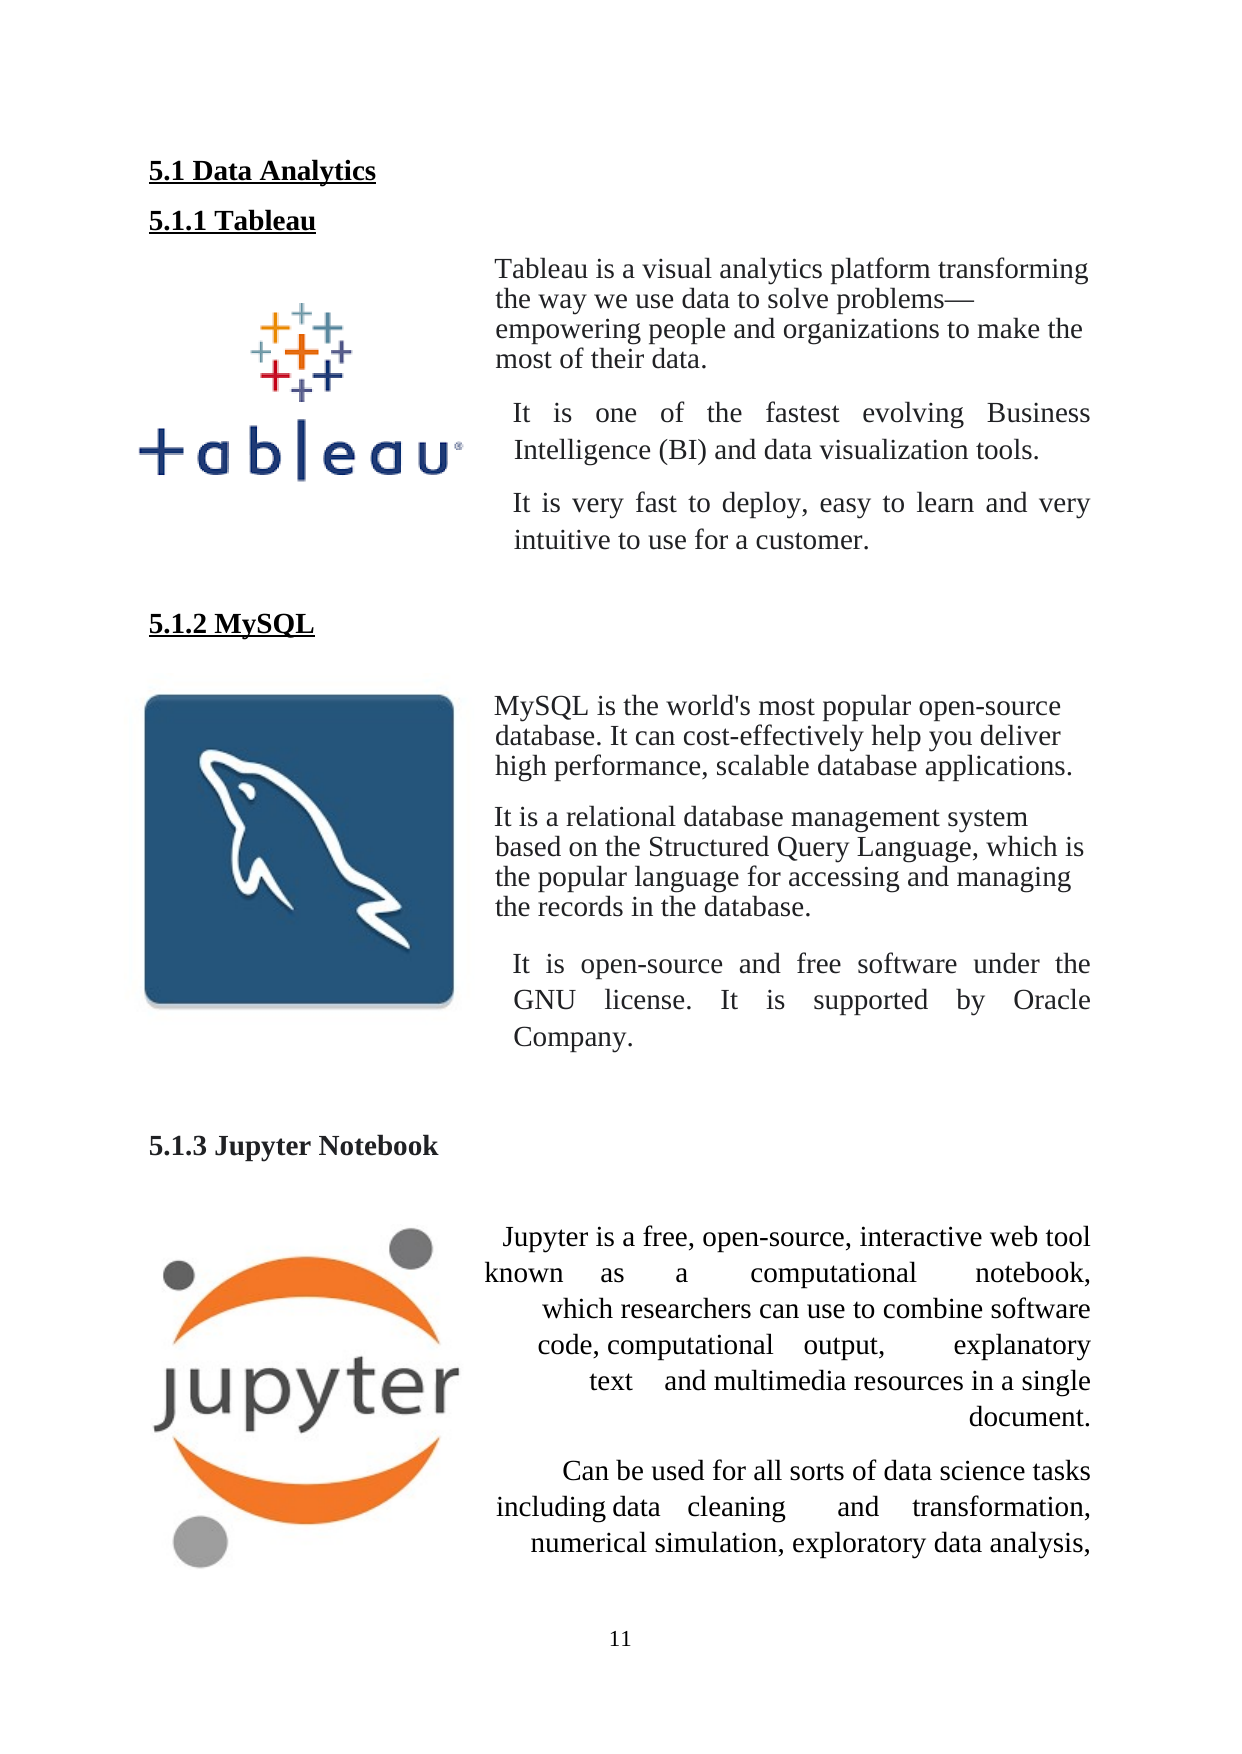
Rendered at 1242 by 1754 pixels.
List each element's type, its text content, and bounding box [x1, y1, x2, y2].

text It is a relational database management system based on the Structured Query Language, which is the popular language for accessing and managing the records in the database. [475, 802, 1094, 923]
text It is one of the fastest evolving Business Intelligence (BI) and data visualization tools. [476, 396, 1091, 466]
subtitle 5.1.1 Tableau [148, 203, 1090, 237]
subtitle 5.1 Data Analytics [148, 153, 1090, 187]
text MySQL is the world's most popular open-source database. It can cost-effectively help you deliver high performance, scalable database applications. [475, 691, 1094, 781]
subtitle 5.1.3 Jupyter Notebook [148, 1128, 1090, 1161]
subtitle 5.1.2 MySQL [148, 606, 1090, 639]
text It is open-source and free software under the GNU license. It is supported by Oracle Company. [168, 946, 1091, 1052]
picture [150, 1224, 464, 1570]
picture [123, 248, 476, 537]
text Tableau is a visual analytics platform transforming the way we use data to solve problems—empowering people and organizations to make the most of their data. [476, 254, 1094, 375]
text It is very fast to deploy, easy to learn and very intuitive to use for a customer. [168, 485, 1091, 555]
text Jupyter is a free, open-source, interactive web tool known as a computational notebook, which researchers can use to combine software code, computational output, explanatory text and multimedia resources in a single document. [150, 1219, 1091, 1433]
picture [123, 673, 475, 1026]
